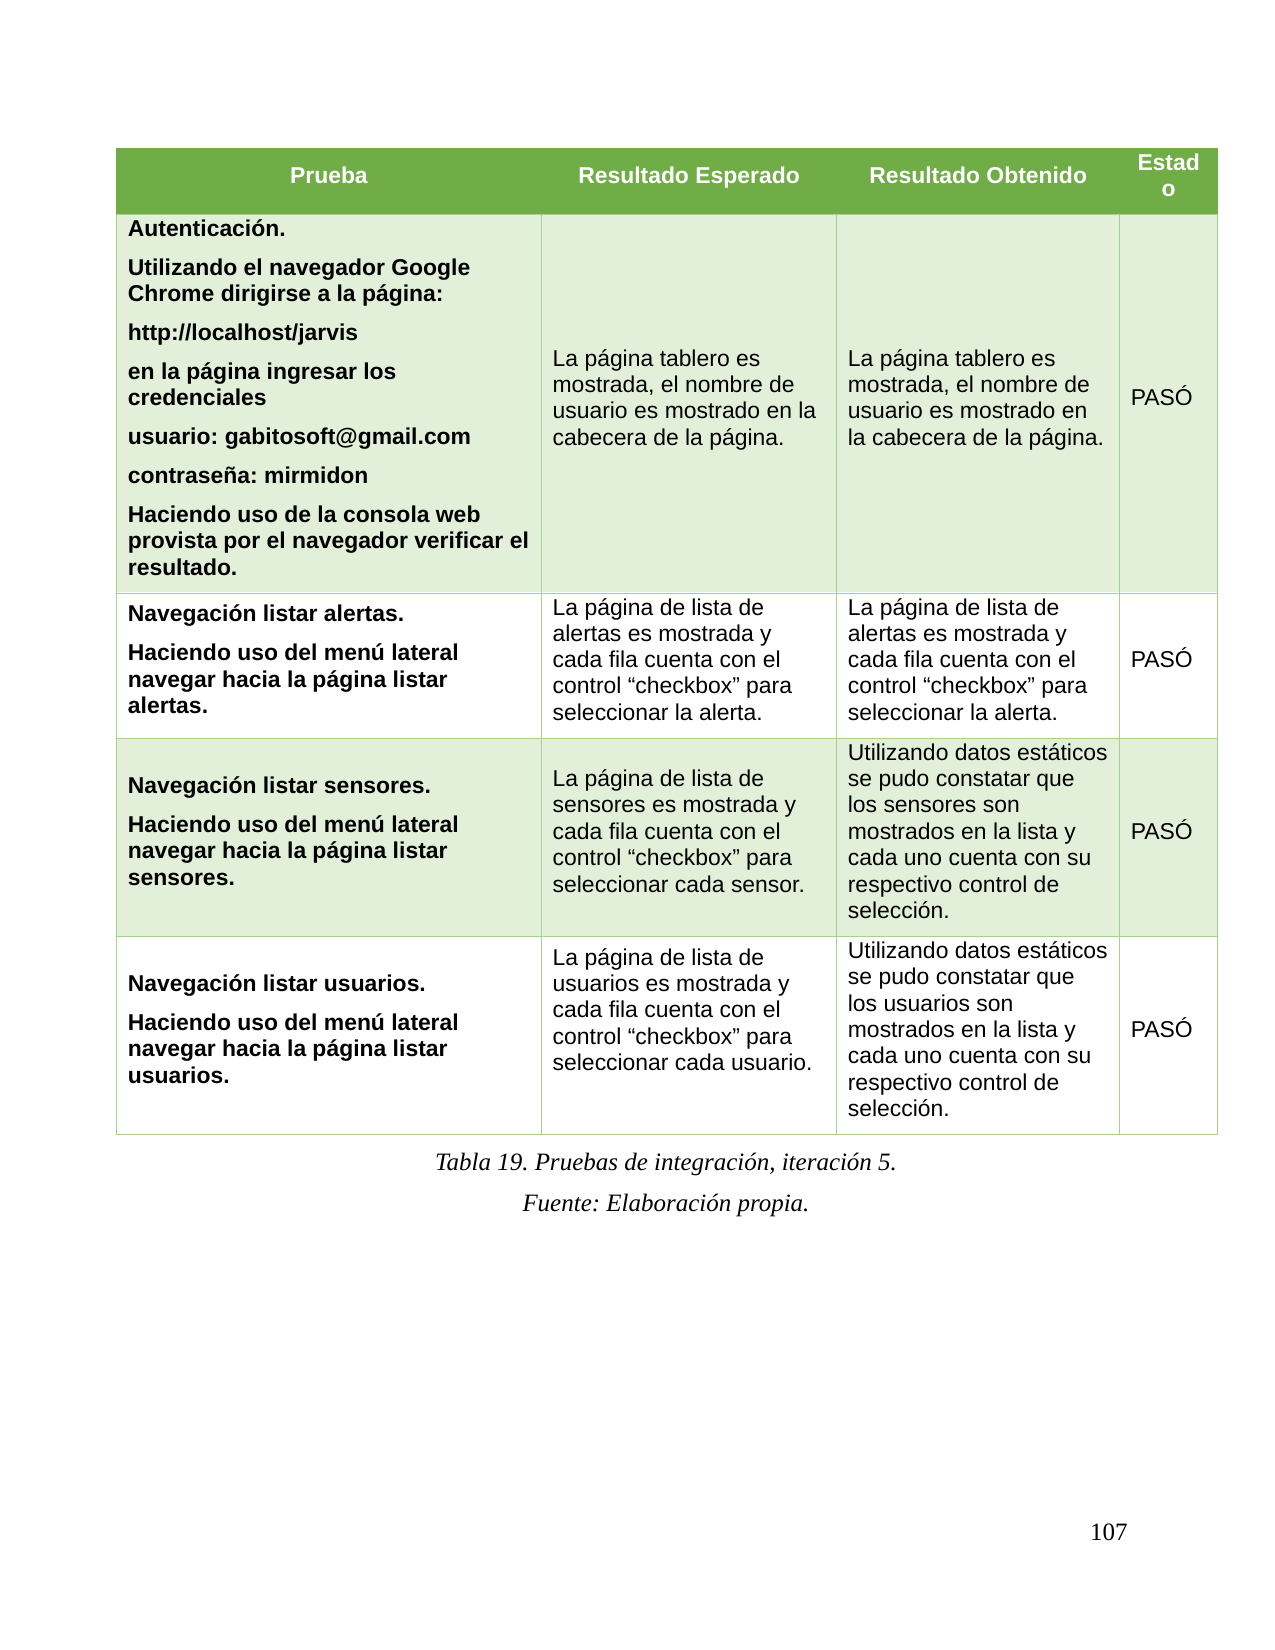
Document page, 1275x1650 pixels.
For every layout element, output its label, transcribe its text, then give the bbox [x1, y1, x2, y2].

table_cell Utilizando datos estáticos se pudo constatar que los sensores son mostrados en la lista y cada uno cuenta con su respectivo control de selección. [837, 739, 1119, 936]
table_cell PASÓ [1120, 739, 1217, 936]
table_cell Navegación listar sensores. Haciendo uso del menú lateral navegar hacia la página listar sensores. [117, 739, 541, 936]
table_cell La página de lista de usuarios es mostrada y cada fila cuenta con el control “checkbox” para seleccionar cada usuario. [542, 937, 836, 1134]
table_cell La página de lista de sensores es mostrada y cada fila cuenta con el control “checkbox” para seleccionar cada sensor. [542, 739, 836, 936]
table_cell La página tablero es mostrada, el nombre de usuario es mostrado en la cabecera de la página. [837, 215, 1119, 592]
table_header Resultado Obtenido [836, 149, 1119, 214]
table_cell La página de lista de alertas es mostrada y cada fila cuenta con el control “checkbox” para seleccionar la alerta. [837, 594, 1119, 738]
table_cell Navegación listar alertas. Haciendo uso del menú lateral navegar hacia la página listar alertas. [117, 594, 541, 738]
table_cell PASÓ [1120, 594, 1217, 738]
table_cell La página de lista de alertas es mostrada y cada fila cuenta con el control “checkbox” para seleccionar la alerta. [542, 594, 836, 738]
text Fuente: Elaboración propia. [207, 1188, 1127, 1217]
table_header Estado [1119, 149, 1217, 214]
table_cell Autenticación. Utilizando el navegador Google Chrome dirigirse a la página: http://localhost/jarvis en la página ingresar los credenciales usuario: gabitosoft@gmail.com contraseña: mirmidon Haciendo uso de la consola web provista por el navegador verificar el resultado. [117, 215, 541, 592]
table_header Prueba [117, 149, 541, 214]
table_cell Navegación listar usuarios. Haciendo uso del menú lateral navegar hacia la página listar usuarios. [117, 937, 541, 1134]
table_cell La página tablero es mostrada, el nombre de usuario es mostrado en la cabecera de la página. [542, 215, 836, 592]
table_cell Utilizando datos estáticos se pudo constatar que los usuarios son mostrados en la lista y cada uno cuenta con su respectivo control de selección. [837, 937, 1119, 1134]
table_cell PASÓ [1120, 215, 1217, 592]
table_cell PASÓ [1120, 937, 1217, 1134]
table_header Resultado Esperado [541, 149, 836, 214]
text Tabla 19. Pruebas de integración, iteración 5. [207, 1147, 1127, 1176]
